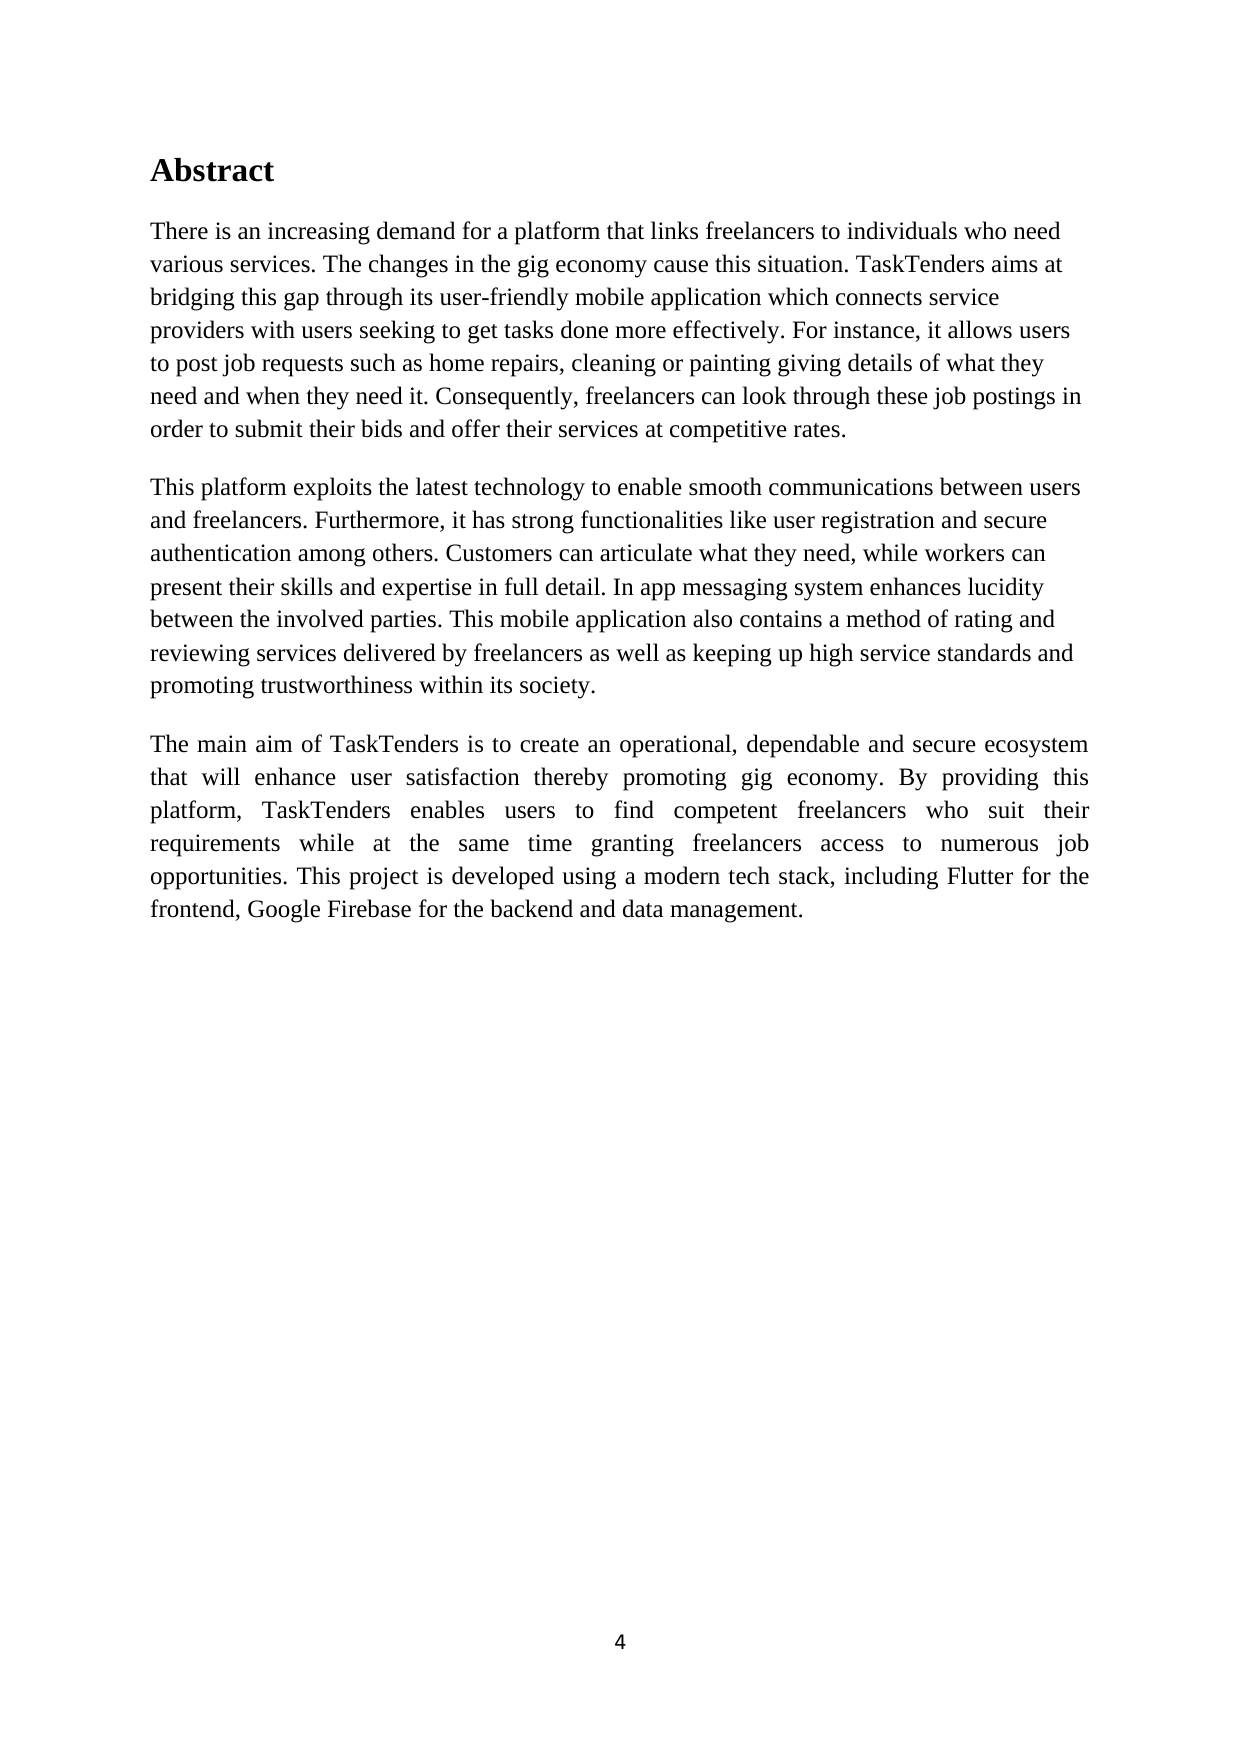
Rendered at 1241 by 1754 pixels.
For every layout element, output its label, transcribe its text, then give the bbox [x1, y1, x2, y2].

subtitle Abstract [150, 150, 1090, 188]
text This platform exploits the latest technology to enable smooth communications between users and freelancers. Furthermore, it has strong functionalities like user registration and secure authentication among others. Customers can articulate what they need, while workers can present their skills and expertise in full detail. In app messaging system enhances lucidity between the involved parties. This mobile application also contains a method of rating and reviewing services delivered by freelancers as well as keeping up high service standards and promoting trustworthiness within its society. [150, 472, 1090, 699]
text There is an increasing demand for a platform that links freelancers to individuals who need various services. The changes in the gig economy cause this situation. TaskTenders aims at bridging this gap through its user-friendly mobile application which connects service providers with users seeking to get tasks done more effectively. For instance, it allows users to post job requests such as home repairs, cleaning or painting giving details of what they need and when they need it. Consequently, freelancers can look through these job postings in order to submit their bids and offer their services at competitive rates. [150, 216, 1090, 443]
text The main aim of TaskTenders is to create an operational, dependable and secure ecosystem that will enhance user satisfaction thereby promoting gig economy. By providing this platform, TaskTenders enables users to find competent freelancers who suit their requirements while at the same time granting freelancers access to numerous job opportunities. This project is developed using a modern tech stack, including Flutter for the frontend, Google Firebase for the backend and data management. [150, 729, 1090, 922]
